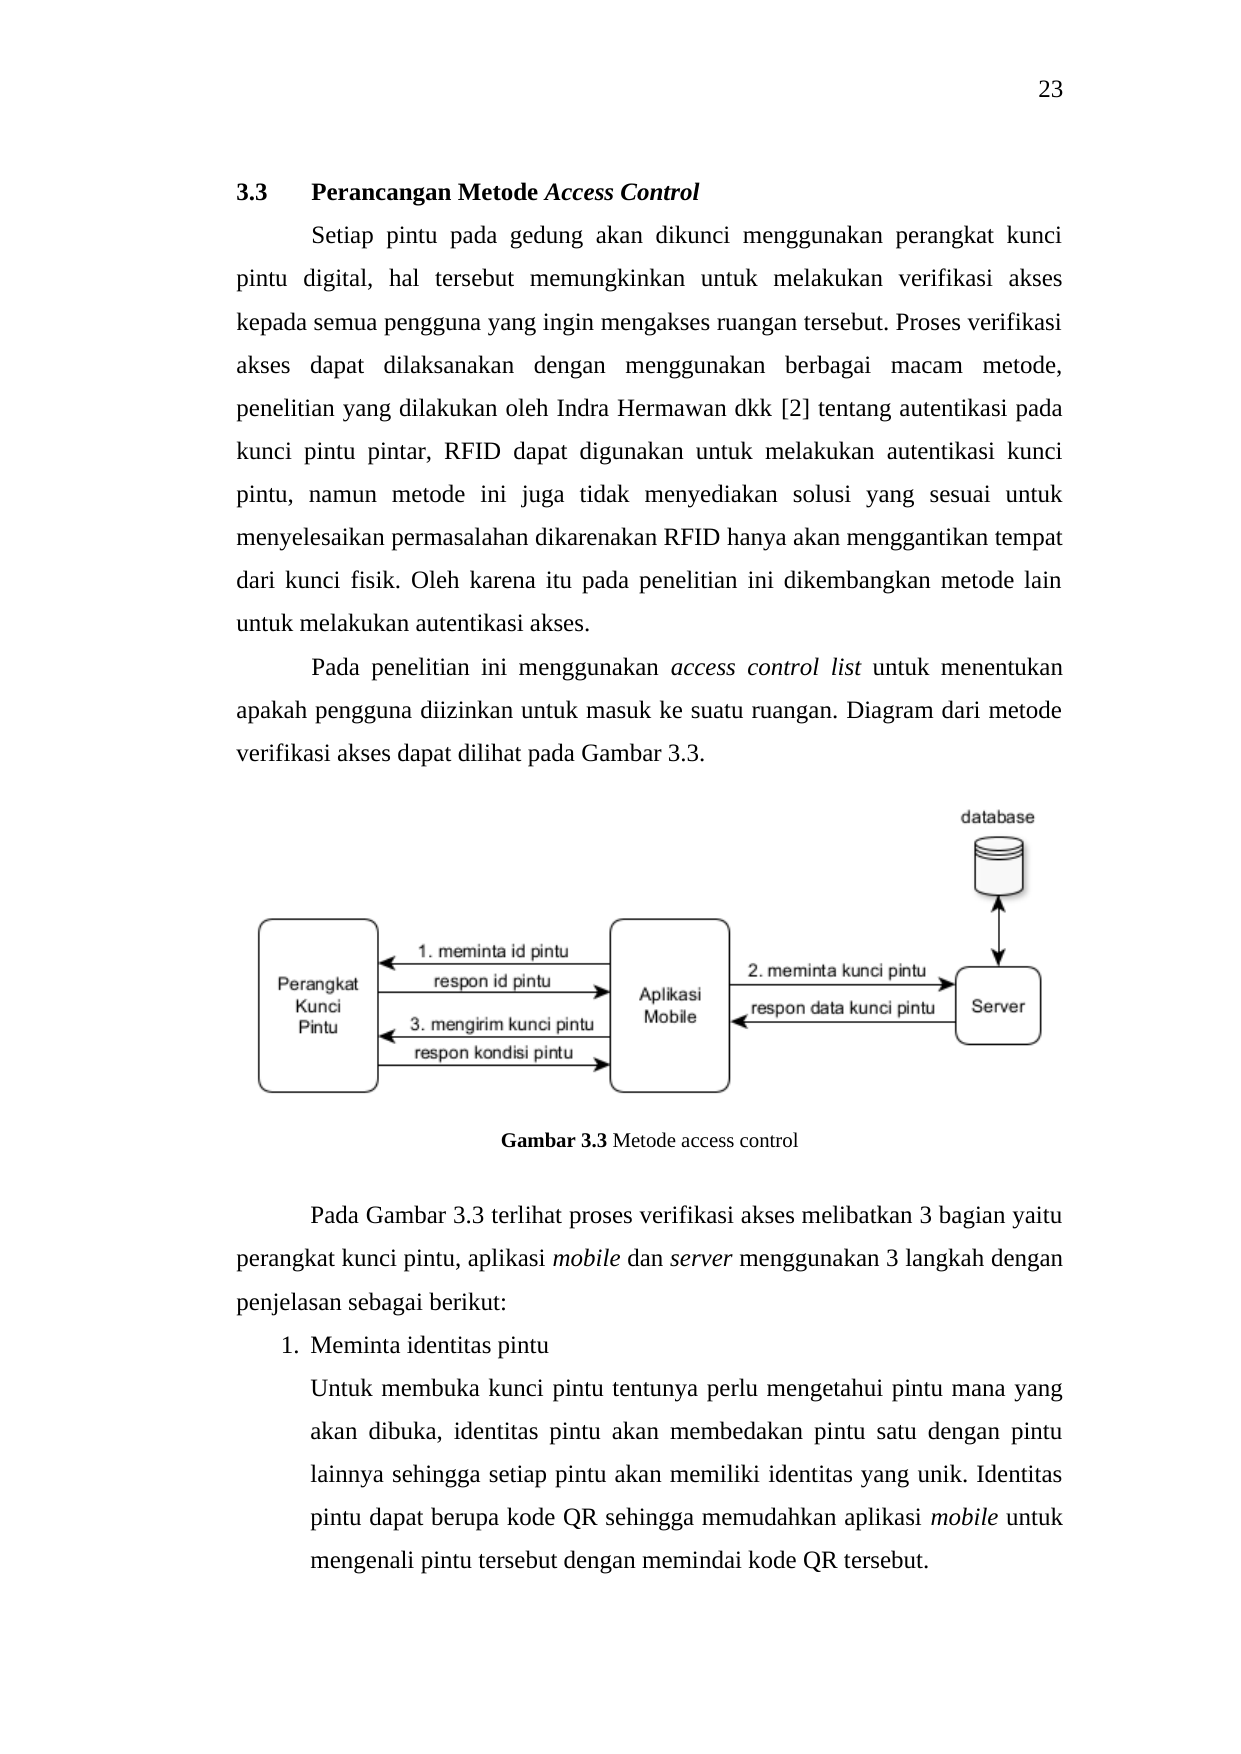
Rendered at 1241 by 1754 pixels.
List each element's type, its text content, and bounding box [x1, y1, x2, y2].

text Pada Gambar 3.3 terlihat proses verifikasi akses melibatkan 3 bagian yaitu perangkat kunci pintu, aplikasi mobile dan server menggunakan 3 langkah dengan penjelasan sebagai berikut: [236, 1200, 1063, 1315]
text Perancangan Metode Access Control [236, 177, 1063, 206]
text Gambar 3.3 Metode access control [236, 1128, 1063, 1152]
text Pada penelitian ini menggunakan access control list untuk menentukan apakah pengguna diizinkan untuk masuk ke suatu ruangan. Diagram dari metode verifikasi akses dapat dilihat pada Gambar 3.3. [236, 652, 1063, 767]
list Untuk membuka kunci pintu tentunya perlu mengetahui pintu mana yang akan dibuka, identitas pintu akan membedakan pintu satu dengan pintu lainnya sehingga setiap pintu akan memiliki identitas yang unik. Identitas pintu dapat berupa kode QR sehingga memudahkan aplikasi mobile untuk mengenali pintu tersebut dengan memindai kode QR tersebut. [310, 1373, 1063, 1574]
picture [236, 781, 1063, 1114]
text Setiap pintu pada gedung akan dikunci menggunakan perangkat kunci pintu digital, hal tersebut memungkinkan untuk melakukan verifikasi akses kepada semua pengguna yang ingin mengakses ruangan tersebut. Proses verifikasi akses dapat dilaksanakan dengan menggunakan berbagai macam metode, penelitian yang dilakukan oleh Indra Hermawan dkk [2] tentang autentikasi pada kunci pintu pintar, RFID dapat digunakan untuk melakukan autentikasi kunci pintu, namun metode ini juga tidak menyediakan solusi yang sesuai untuk menyelesaikan permasalahan dikarenakan RFID hanya akan menggantikan tempat dari kunci fisik. Oleh karena itu pada penelitian ini dikembangkan metode lain untuk melakukan autentikasi akses. [236, 220, 1063, 637]
list Meminta identitas pintu [281, 1330, 1063, 1358]
